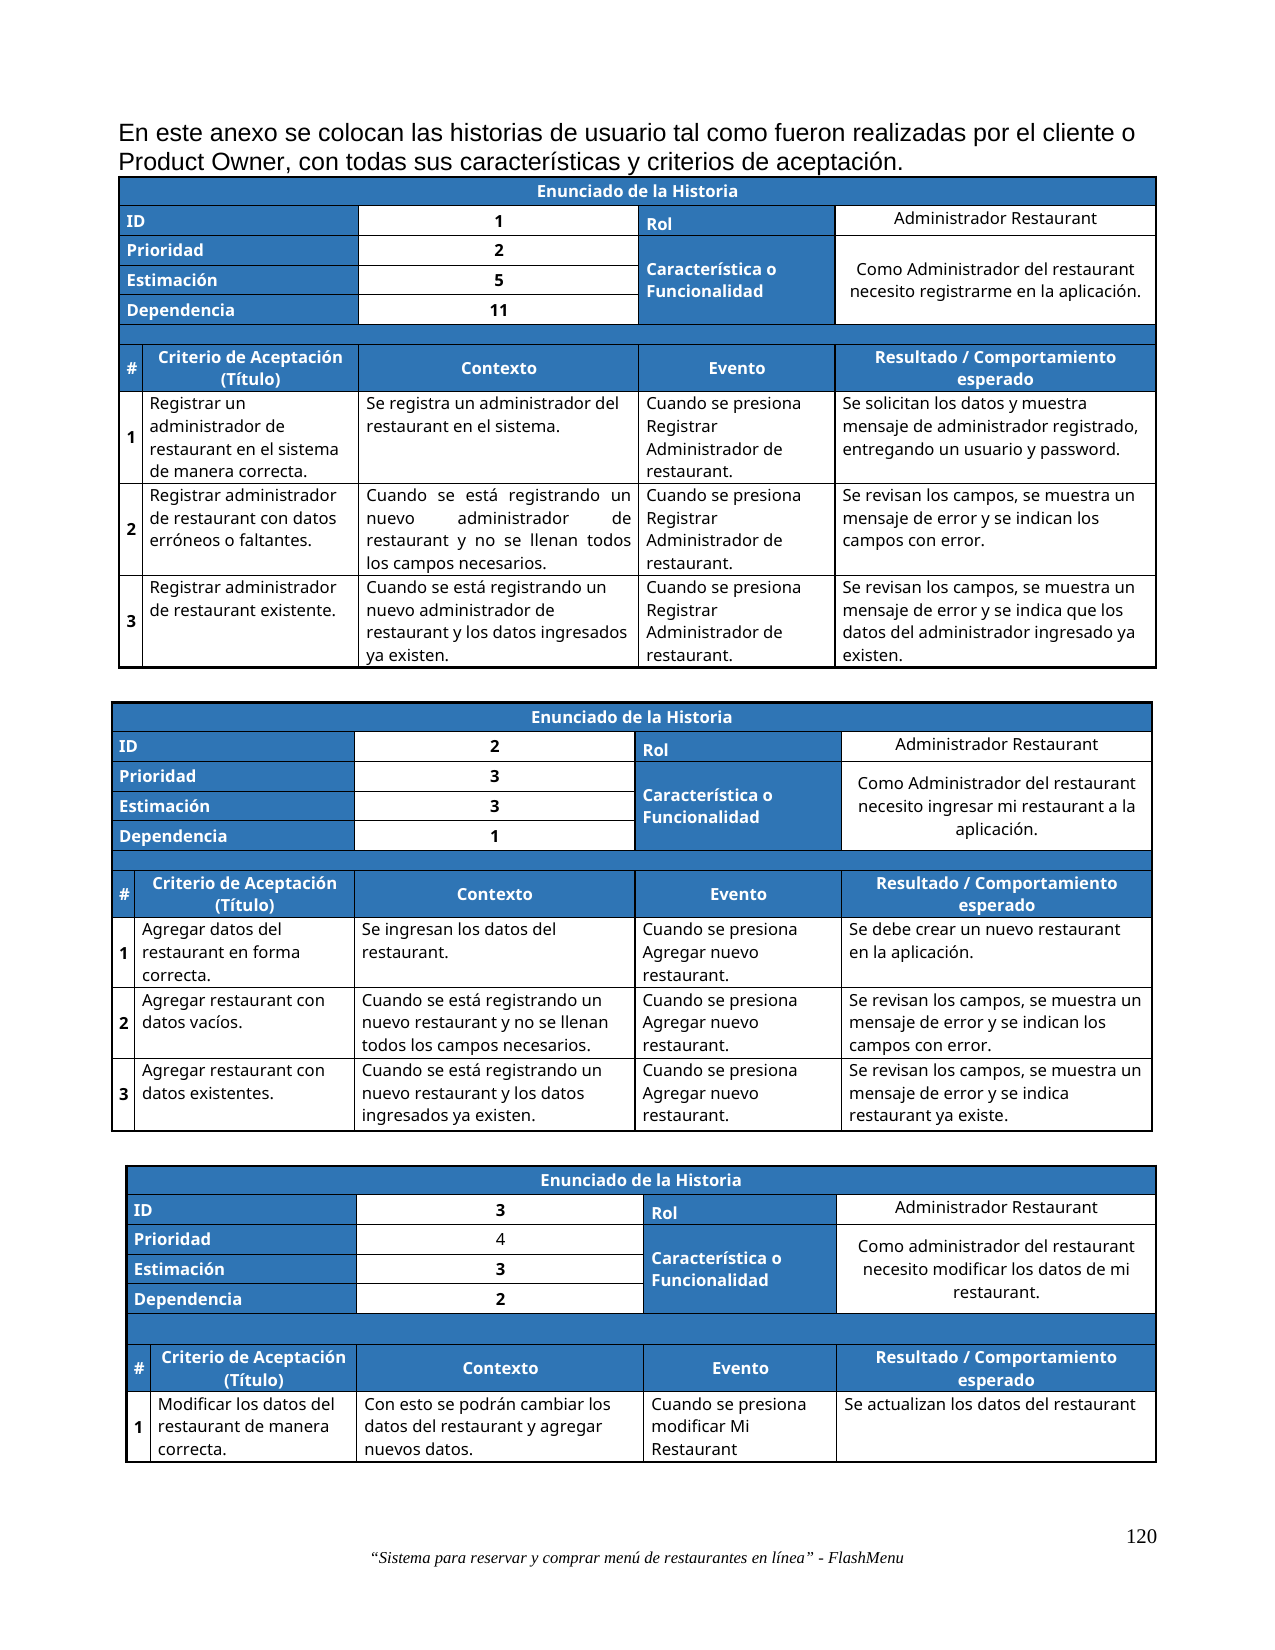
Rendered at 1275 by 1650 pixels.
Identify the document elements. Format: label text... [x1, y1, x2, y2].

table_cell Se revisan los campos, se muestra un mensaje de error y se indican los campos con error. [836, 484, 1155, 574]
table_cell Agregar datos del restaurant en forma correcta. [135, 918, 354, 987]
table_cell Agregar restaurant con datos vacíos. [135, 988, 354, 1058]
table_cell [120, 325, 1155, 344]
table_cell Como Administrador del restaurant necesito registrarme en la aplicación. [836, 236, 1155, 324]
table_cell Como Administrador del restaurant necesito ingresar mi restaurant a la aplicación. [842, 762, 1151, 850]
table_cell Rol [639, 206, 834, 235]
table_cell Se ingresan los datos del restaurant. [355, 918, 634, 987]
table_cell Cuando se presiona Registrar Administrador de restaurant. [639, 576, 834, 666]
table_cell Se revisan los campos, se muestra un mensaje de error y se indica restaurant ya existe. [842, 1059, 1151, 1129]
table_cell 1 [128, 1392, 150, 1461]
table_cell 2 [359, 236, 638, 265]
table_cell Se solicitan los datos y muestra mensaje de administrador registrado, entregando un usuario y password. [836, 392, 1155, 483]
table_cell 5 [359, 266, 638, 294]
table_cell Cuando se presiona Registrar Administrador de restaurant. [639, 392, 834, 483]
table_cell Rol [636, 732, 841, 761]
table_cell Registrar administrador de restaurant existente. [143, 576, 358, 666]
table_cell Administrador Restaurant [842, 732, 1151, 761]
table_cell Con esto se podrán cambiar los datos del restaurant y agregar nuevos datos. [357, 1392, 643, 1461]
table_cell 1 [359, 206, 638, 235]
table_cell [128, 1314, 1155, 1344]
table_header Enunciado de la Historia [113, 704, 1151, 731]
table_cell ID [128, 1195, 356, 1224]
table_cell Evento [639, 345, 834, 391]
table_cell Prioridad [113, 762, 354, 791]
table_cell Prioridad [128, 1225, 356, 1254]
table_cell 2 [355, 732, 634, 761]
table_cell Cuando se presiona Agregar nuevo restaurant. [636, 918, 841, 987]
table_cell Agregar restaurant con datos existentes. [135, 1059, 354, 1129]
table_cell Contexto [355, 871, 634, 917]
table_cell Cuando se presiona Agregar nuevo restaurant. [636, 988, 841, 1058]
table_cell Resultado / Comportamiento esperado [836, 345, 1155, 391]
table_cell 3 [357, 1195, 643, 1224]
table_cell 3 [355, 762, 634, 791]
table_cell 2 [120, 484, 142, 574]
table_header Enunciado de la Historia [128, 1167, 1155, 1194]
table_cell 2 [113, 988, 134, 1058]
table_cell Administrador Restaurant [837, 1195, 1155, 1224]
table_cell Prioridad [120, 236, 358, 265]
table_cell Evento [636, 871, 841, 917]
table_cell ID [113, 732, 354, 761]
table_cell Registrar un administrador de restaurant en el sistema de manera correcta. [143, 392, 358, 483]
table_cell 11 [359, 295, 638, 324]
table_cell Se debe crear un nuevo restaurant en la aplicación. [842, 918, 1151, 987]
table_cell 3 [357, 1255, 643, 1283]
table_cell 3 [113, 1059, 134, 1129]
table_cell Registrar administrador de restaurant con datos erróneos o faltantes. [143, 484, 358, 574]
table_cell Contexto [359, 345, 638, 391]
table_cell Se registra un administrador del restaurant en el sistema. [359, 392, 638, 483]
table_cell Administrador Restaurant [836, 206, 1155, 235]
table_cell Como administrador del restaurant necesito modificar los datos de mi restaurant. [837, 1225, 1155, 1313]
table_cell Rol [644, 1195, 836, 1224]
table_cell Se revisan los campos, se muestra un mensaje de error y se indican los campos con error. [842, 988, 1151, 1058]
table_cell Cuando se está registrando un nuevo administrador de restaurant y no se llenan todos los campos necesarios. [359, 484, 638, 574]
table_cell Dependencia [120, 295, 358, 324]
table_cell Dependencia [113, 821, 354, 850]
table_cell 2 [357, 1284, 643, 1313]
table_cell # [120, 345, 142, 391]
table_cell Criterio de Aceptación (Título) [151, 1345, 356, 1391]
table_cell Se actualizan los datos del restaurant [837, 1392, 1155, 1461]
table_cell Dependencia [128, 1284, 356, 1313]
table_cell ID [120, 206, 358, 235]
table_cell Cuando se está registrando un nuevo restaurant y no se llenan todos los campos necesarios. [355, 988, 634, 1058]
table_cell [644, 1392, 836, 1461]
table_cell Característica o Funcionalidad [639, 236, 834, 324]
table_cell Resultado / Comportamiento esperado [837, 1345, 1155, 1391]
table_cell Criterio de Aceptación (Título) [143, 345, 358, 391]
table_cell Característica o Funcionalidad [636, 762, 841, 850]
table_cell [113, 851, 1151, 870]
table_cell 3 [355, 792, 634, 820]
table_cell # [128, 1345, 150, 1391]
table_cell 3 [120, 576, 142, 666]
table_cell Resultado / Comportamiento esperado [842, 871, 1151, 917]
table_cell 1 [120, 392, 142, 483]
table_cell 4 [357, 1225, 643, 1254]
table_cell # [113, 871, 134, 917]
text En este anexo se colocan las historias de usuario tal como fueron realizadas por el cliente o Product Owner, con todas sus características y criterios de aceptación. [118, 118, 1157, 176]
table_cell Cuando se está registrando un nuevo restaurant y los datos ingresados ya existen. [355, 1059, 634, 1129]
table_cell Cuando se presiona Agregar nuevo restaurant. [636, 1059, 841, 1129]
table_cell Contexto [357, 1345, 643, 1391]
table_cell Cuando se está registrando un nuevo administrador de restaurant y los datos ingresados ya existen. [359, 576, 638, 666]
table_cell Modificar los datos del restaurant de manera correcta. [151, 1392, 356, 1461]
table_cell 1 [355, 821, 634, 850]
table_cell Evento [644, 1345, 836, 1391]
table_header Enunciado de la Historia [120, 178, 1155, 205]
table_cell Estimación [128, 1255, 356, 1283]
table_cell Estimación [120, 266, 358, 294]
table_cell Cuando se presiona Registrar Administrador de restaurant. [639, 484, 834, 574]
table_cell Característica o Funcionalidad [644, 1225, 836, 1313]
table_cell Estimación [113, 792, 354, 820]
table_cell 1 [113, 918, 134, 987]
table_cell Criterio de Aceptación (Título) [135, 871, 354, 917]
table_cell Se revisan los campos, se muestra un mensaje de error y se indica que los datos del administrador ingresado ya existen. [836, 576, 1155, 666]
